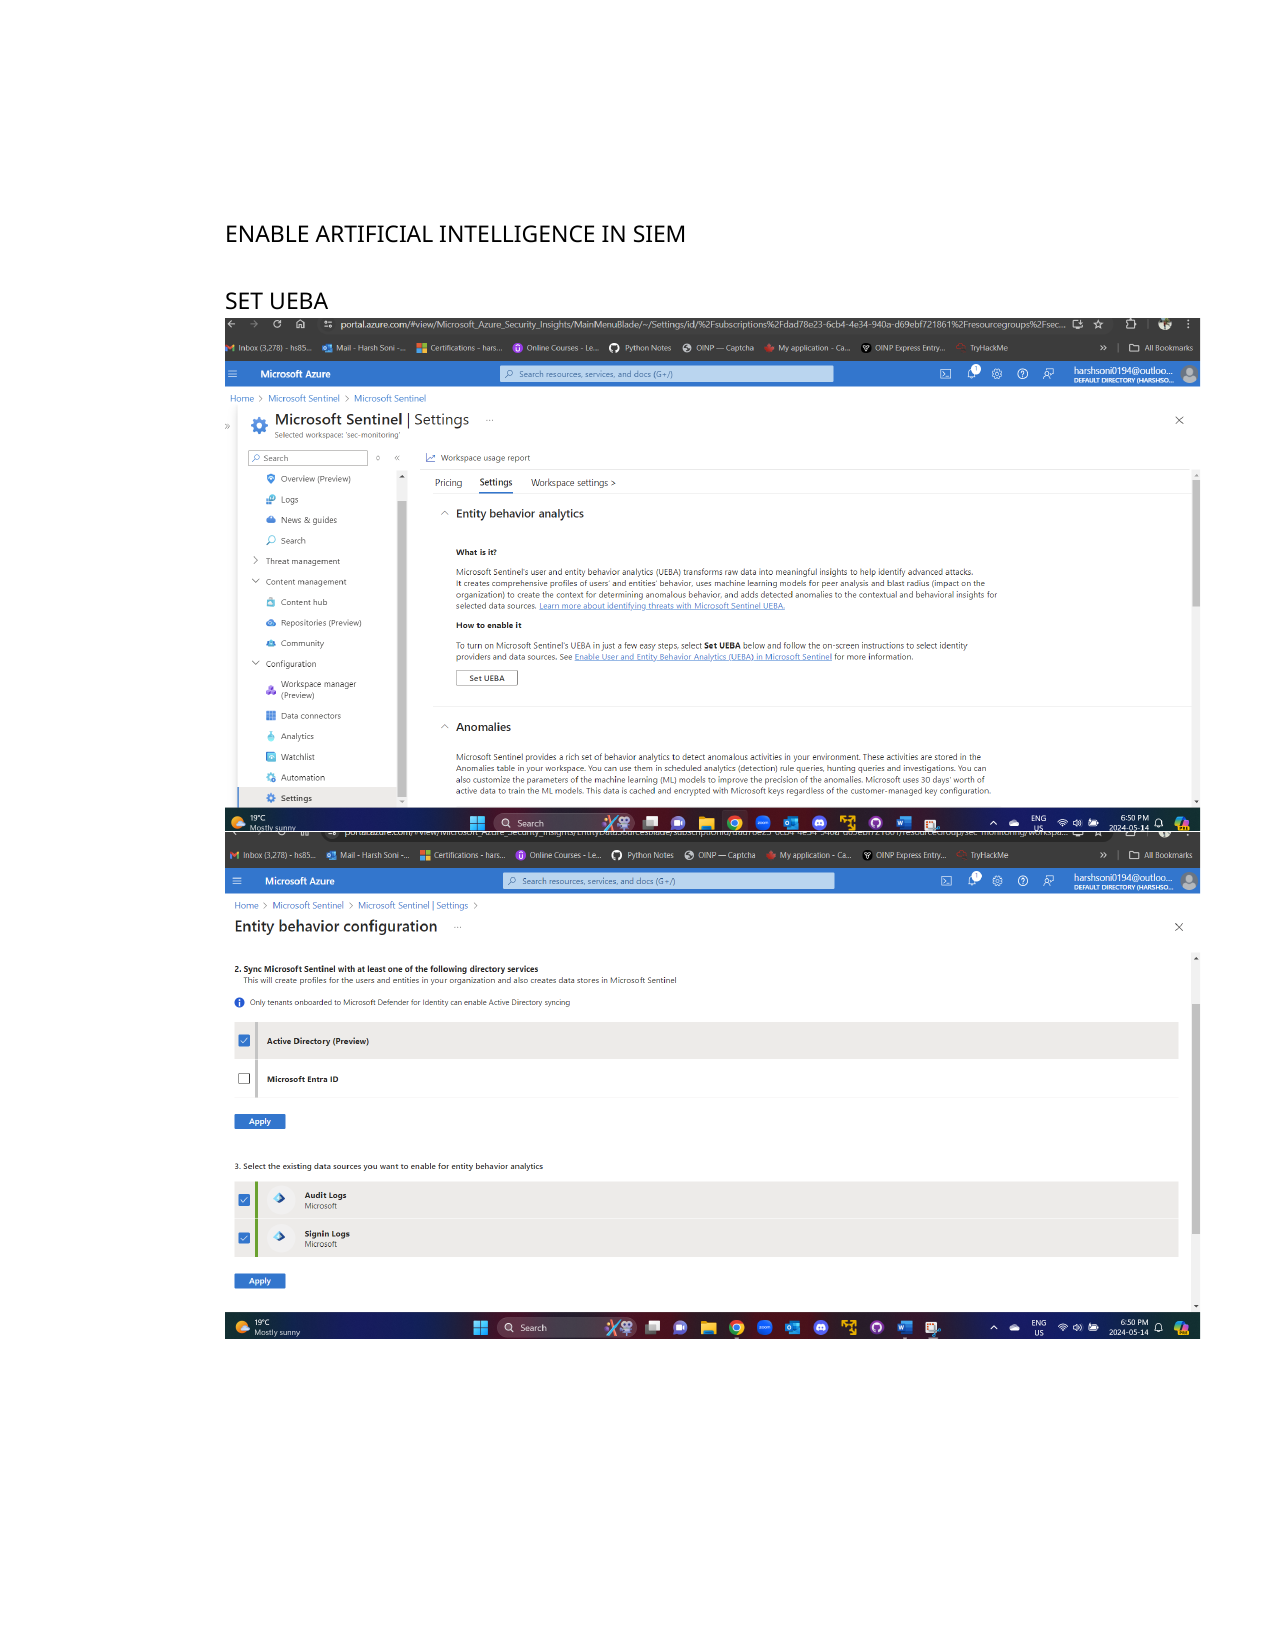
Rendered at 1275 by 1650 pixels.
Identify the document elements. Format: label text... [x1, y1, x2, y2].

list SET UEBA [225, 285, 1125, 316]
picture [225, 318, 1200, 831]
picture [225, 832, 1200, 1339]
list ENABLE ARTIFICIAL INTELLIGENCE IN SIEM [225, 217, 1125, 249]
